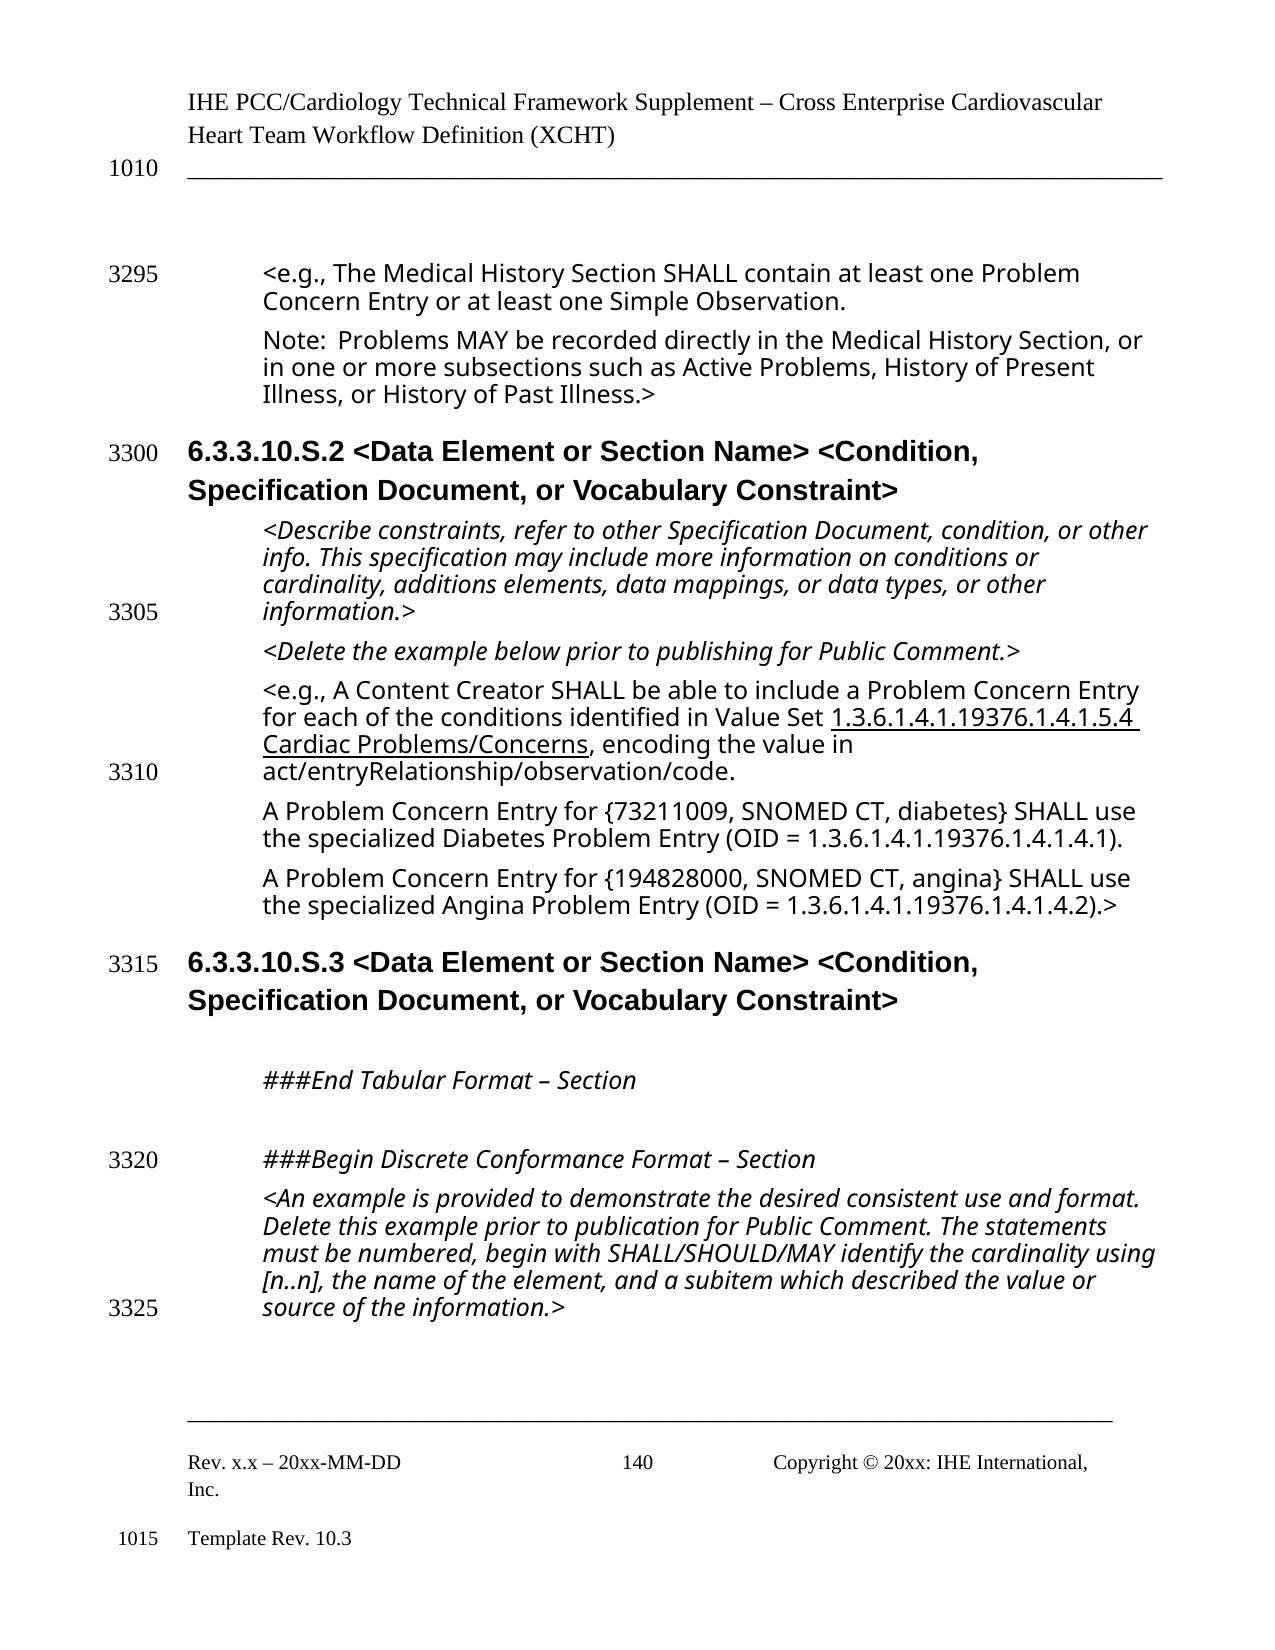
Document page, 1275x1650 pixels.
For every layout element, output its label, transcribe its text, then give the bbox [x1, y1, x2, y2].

text <Describe constraints, refer to other Specification Document, condition, or other info. This specification may include more information on conditions or cardinality, additions elements, data mappings, or data types, or other information.> [262, 517, 1162, 626]
text A Problem Concern Entry for {73211009, SNOMED CT, diabetes} SHALL use the specialized Diabetes Problem Entry (OID = 1.3.6.1.4.1.19376.1.4.1.4.1). [262, 799, 1162, 853]
subtitle 6.3.3.10.S.2 <Data Element or Section Name> <Condition, Specification Document, or Vocabulary Constraint> [187, 434, 1162, 506]
text <An example is provided to demonstrate the desired consistent use and format. Delete this example prior to publication for Public Comment. The statements must be numbered, begin with SHALL/SHOULD/MAY identify the cardinality using [n..n], the name of the element, and a subitem which described the value or source of the information.> [262, 1186, 1162, 1322]
text ###End Tabular Format – Section [262, 1067, 1162, 1094]
text <Delete the example below prior to publishing for Public Comment.> [262, 638, 1162, 665]
text ###Begin Discrete Conformance Format – Section [262, 1147, 1162, 1174]
text A Problem Concern Entry for {194828000, SNOMED CT, angina} SHALL use the specialized Angina Problem Entry (OID = 1.3.6.1.4.1.19376.1.4.1.4.2).> [262, 865, 1162, 919]
text Note: Problems MAY be recorded directly in the Medical History Section, or in one or more subsections such as Active Problems, History of Present Illness, or History of Past Illness.> [262, 328, 1162, 409]
text <e.g., A Content Creator SHALL be able to include a Problem Concern Entry for each of the conditions identified in Value Set 1.3.6.1.4.1.19376.1.4.1.5.4 Cardiac Problems/Concerns, encoding the value in act/entryRelationship/observation/code. [262, 678, 1162, 786]
text <e.g., The Medical History Section SHALL contain at least one Problem Concern Entry or at least one Simple Observation. [262, 261, 1162, 315]
subtitle 6.3.3.10.S.3 <Data Element or Section Name> <Condition, Specification Document, or Vocabulary Constraint> [187, 944, 1162, 1017]
